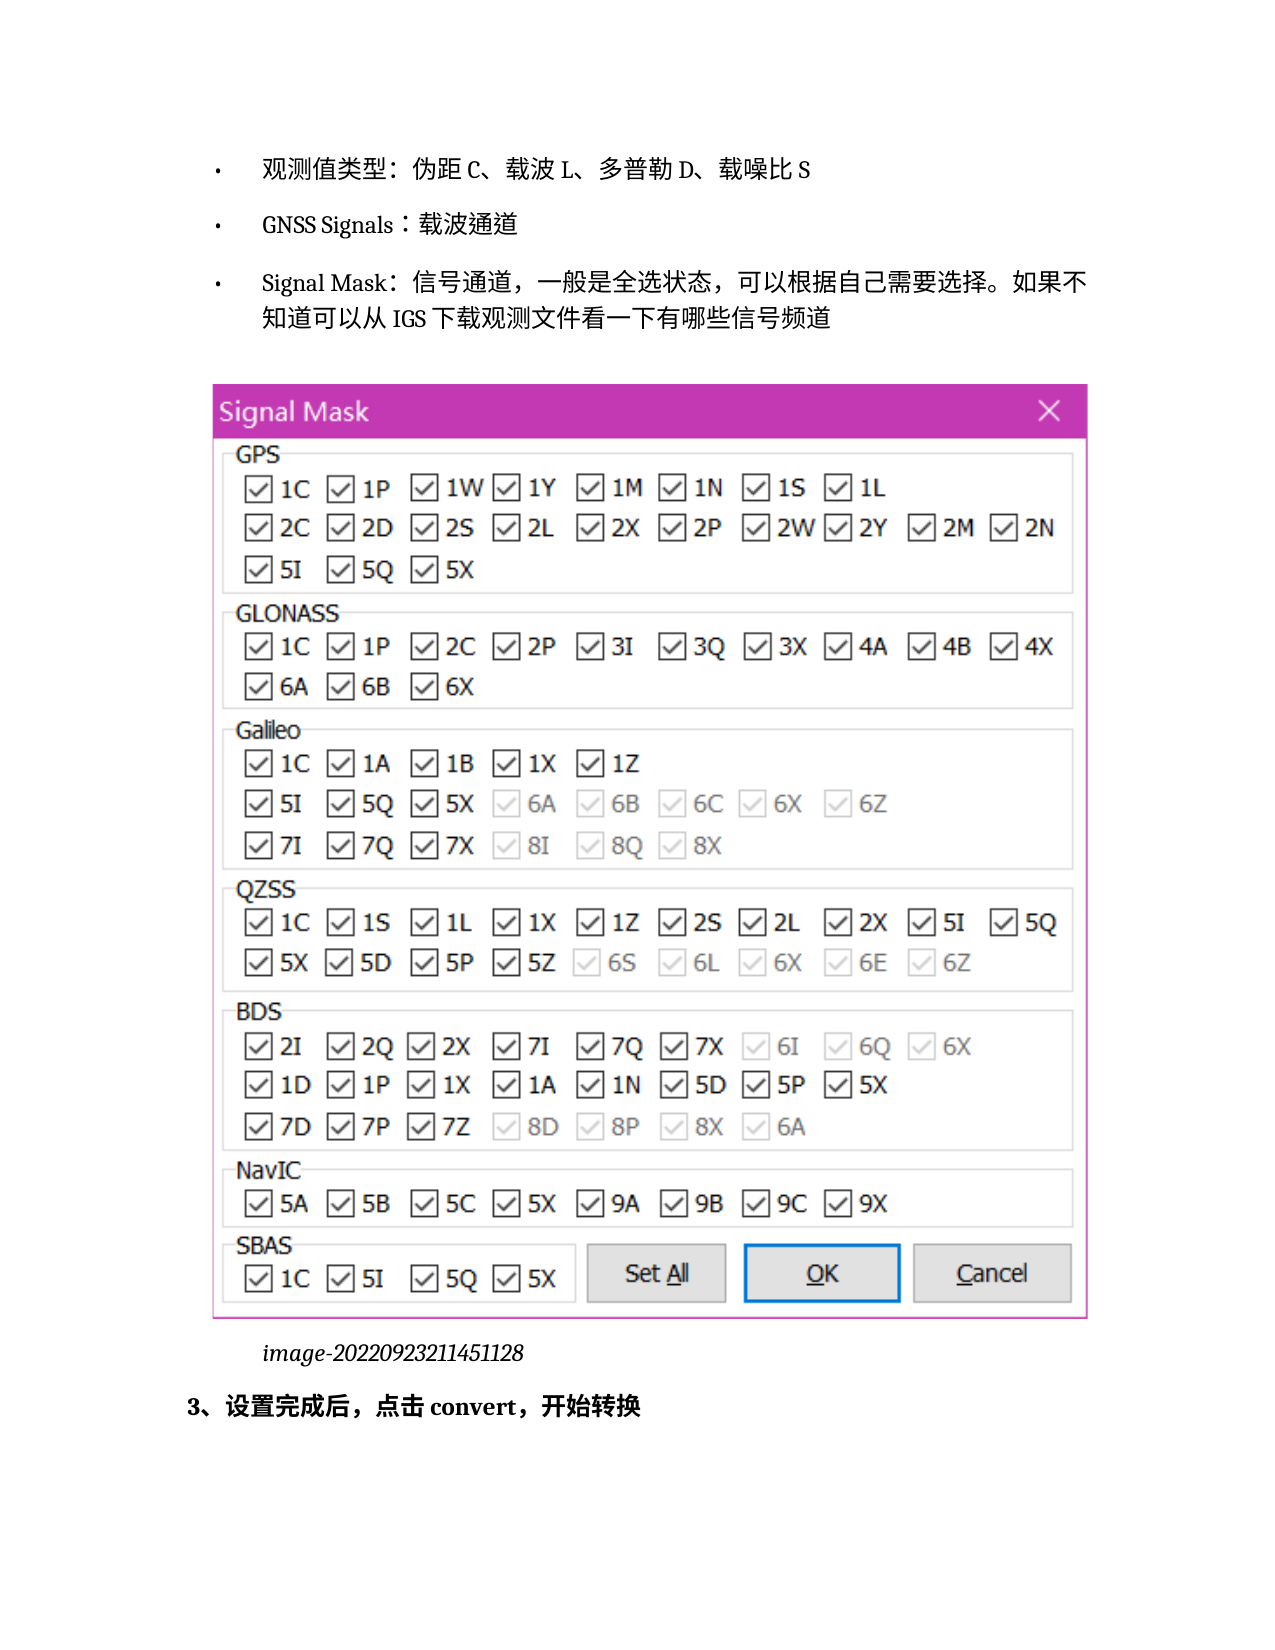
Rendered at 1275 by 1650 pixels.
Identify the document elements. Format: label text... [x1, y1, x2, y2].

list 观测值类型：伪距C、载波L、多普勒D、载噪比S [212, 150, 1087, 186]
list image-20220923211451128 [212, 1339, 1087, 1368]
list GNSS Signals：载波通道 [212, 207, 1087, 241]
picture [212, 384, 1088, 1319]
list Signal Mask：信号通道，一般是全选状态，可以根据自己需要选择。如果不知道可以从IGS下载观测文件看一下有哪些信号频道 [212, 262, 1087, 334]
text 3、设置完成后，点击convert，开始转换 [187, 1387, 1087, 1423]
